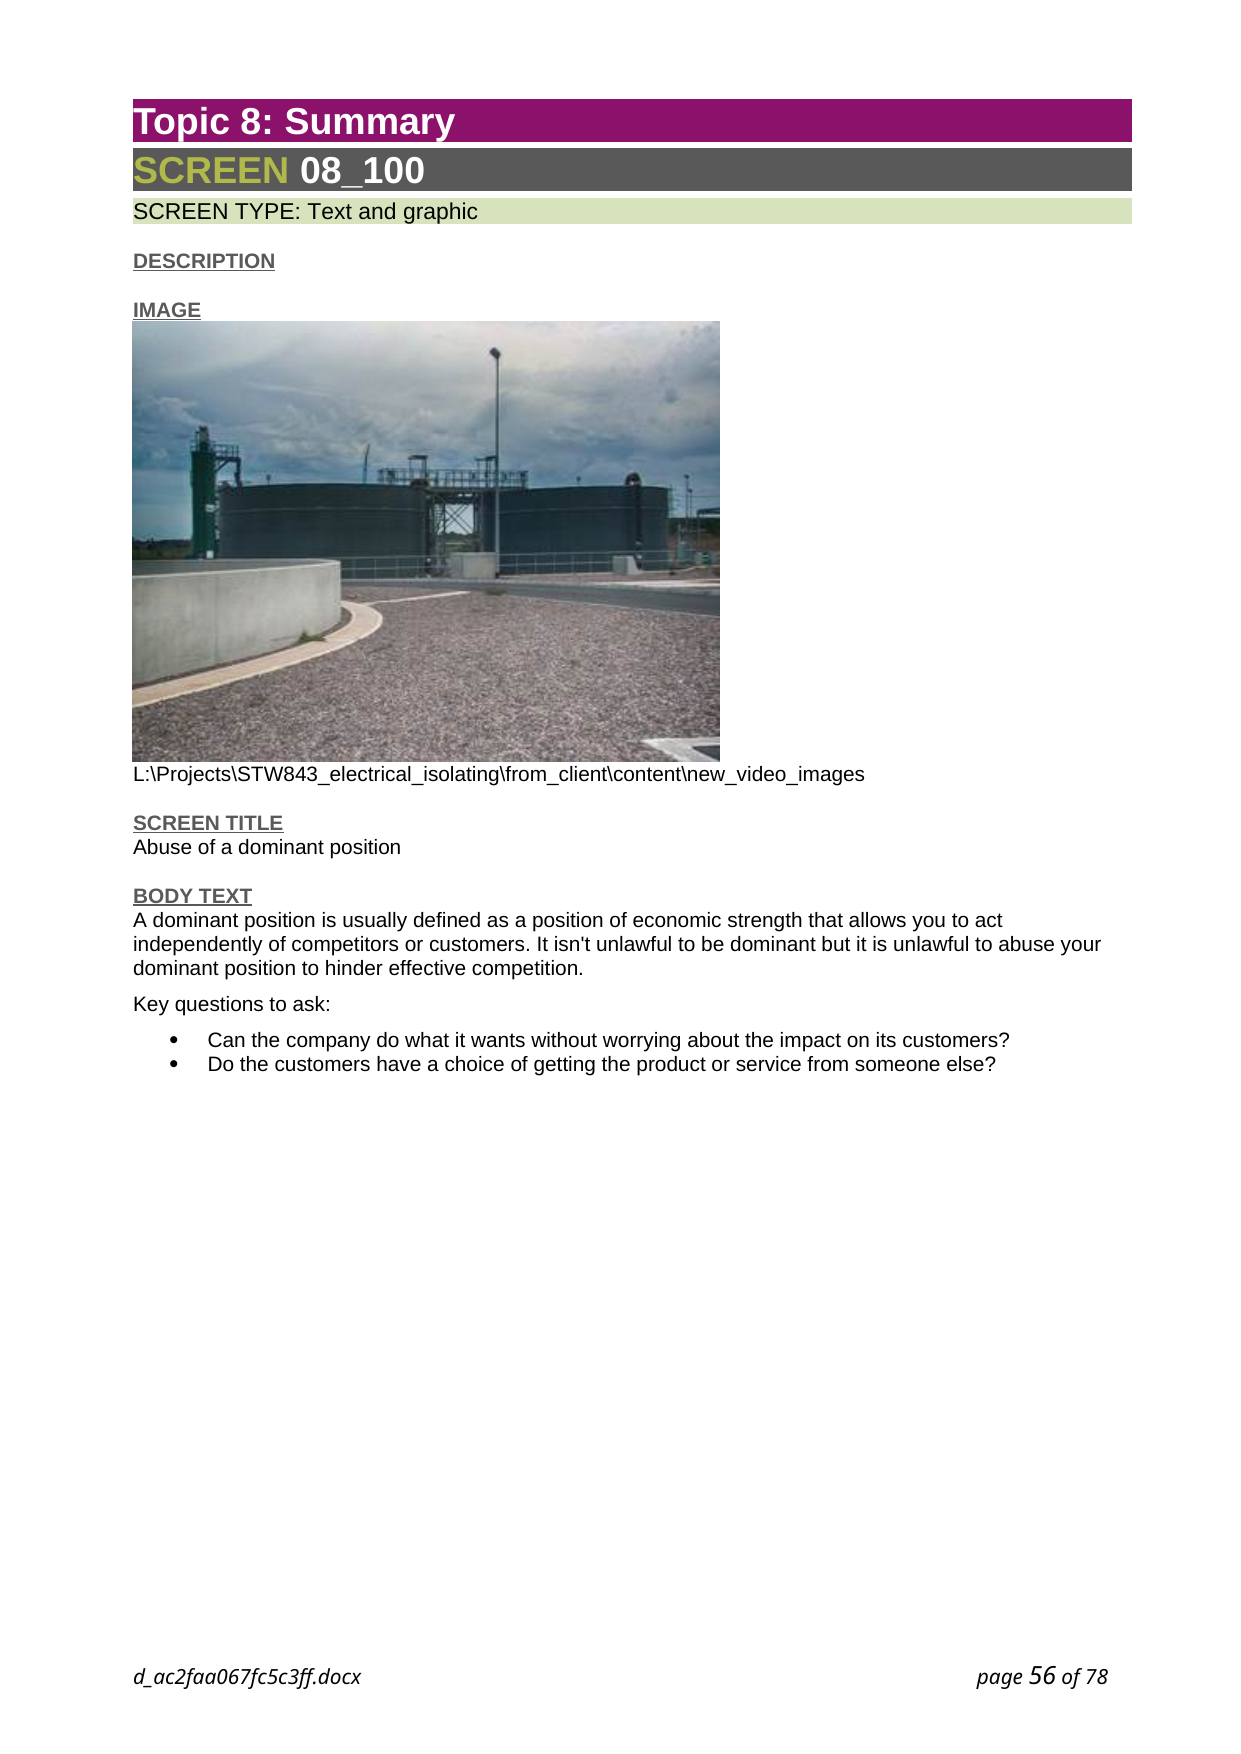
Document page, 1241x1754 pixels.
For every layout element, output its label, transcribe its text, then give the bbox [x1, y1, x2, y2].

text A dominant position is usually defined as a position of economic strength that allows you to act independently of competitors or customers. It isn't unlawful to be dominant but it is unlawful to abuse your dominant position to hinder effective competition. [133, 907, 1132, 979]
text Do the customers have a choice of getting the product or service from someone else? [170, 1052, 1132, 1076]
text DESCRIPTION [133, 249, 1132, 273]
text IMAGE [133, 298, 1132, 322]
text L:\Projects\STW843_electrical_isolating\from_client\content\new_video_images [133, 762, 1132, 786]
text SCREEN TITLE [133, 811, 1132, 834]
subtitle SCREEN 08_100 [133, 148, 1132, 191]
text BODY TEXT [133, 883, 1132, 907]
picture [132, 321, 720, 762]
text SCREEN TYPE: Text and graphic [133, 198, 1132, 224]
text Abuse of a dominant position [133, 834, 1132, 858]
subtitle Topic 8: Summary [133, 99, 1132, 142]
text Can the company do what it wants without worrying about the impact on its customers? [170, 1028, 1132, 1052]
text Key questions to ask: [133, 992, 1132, 1016]
